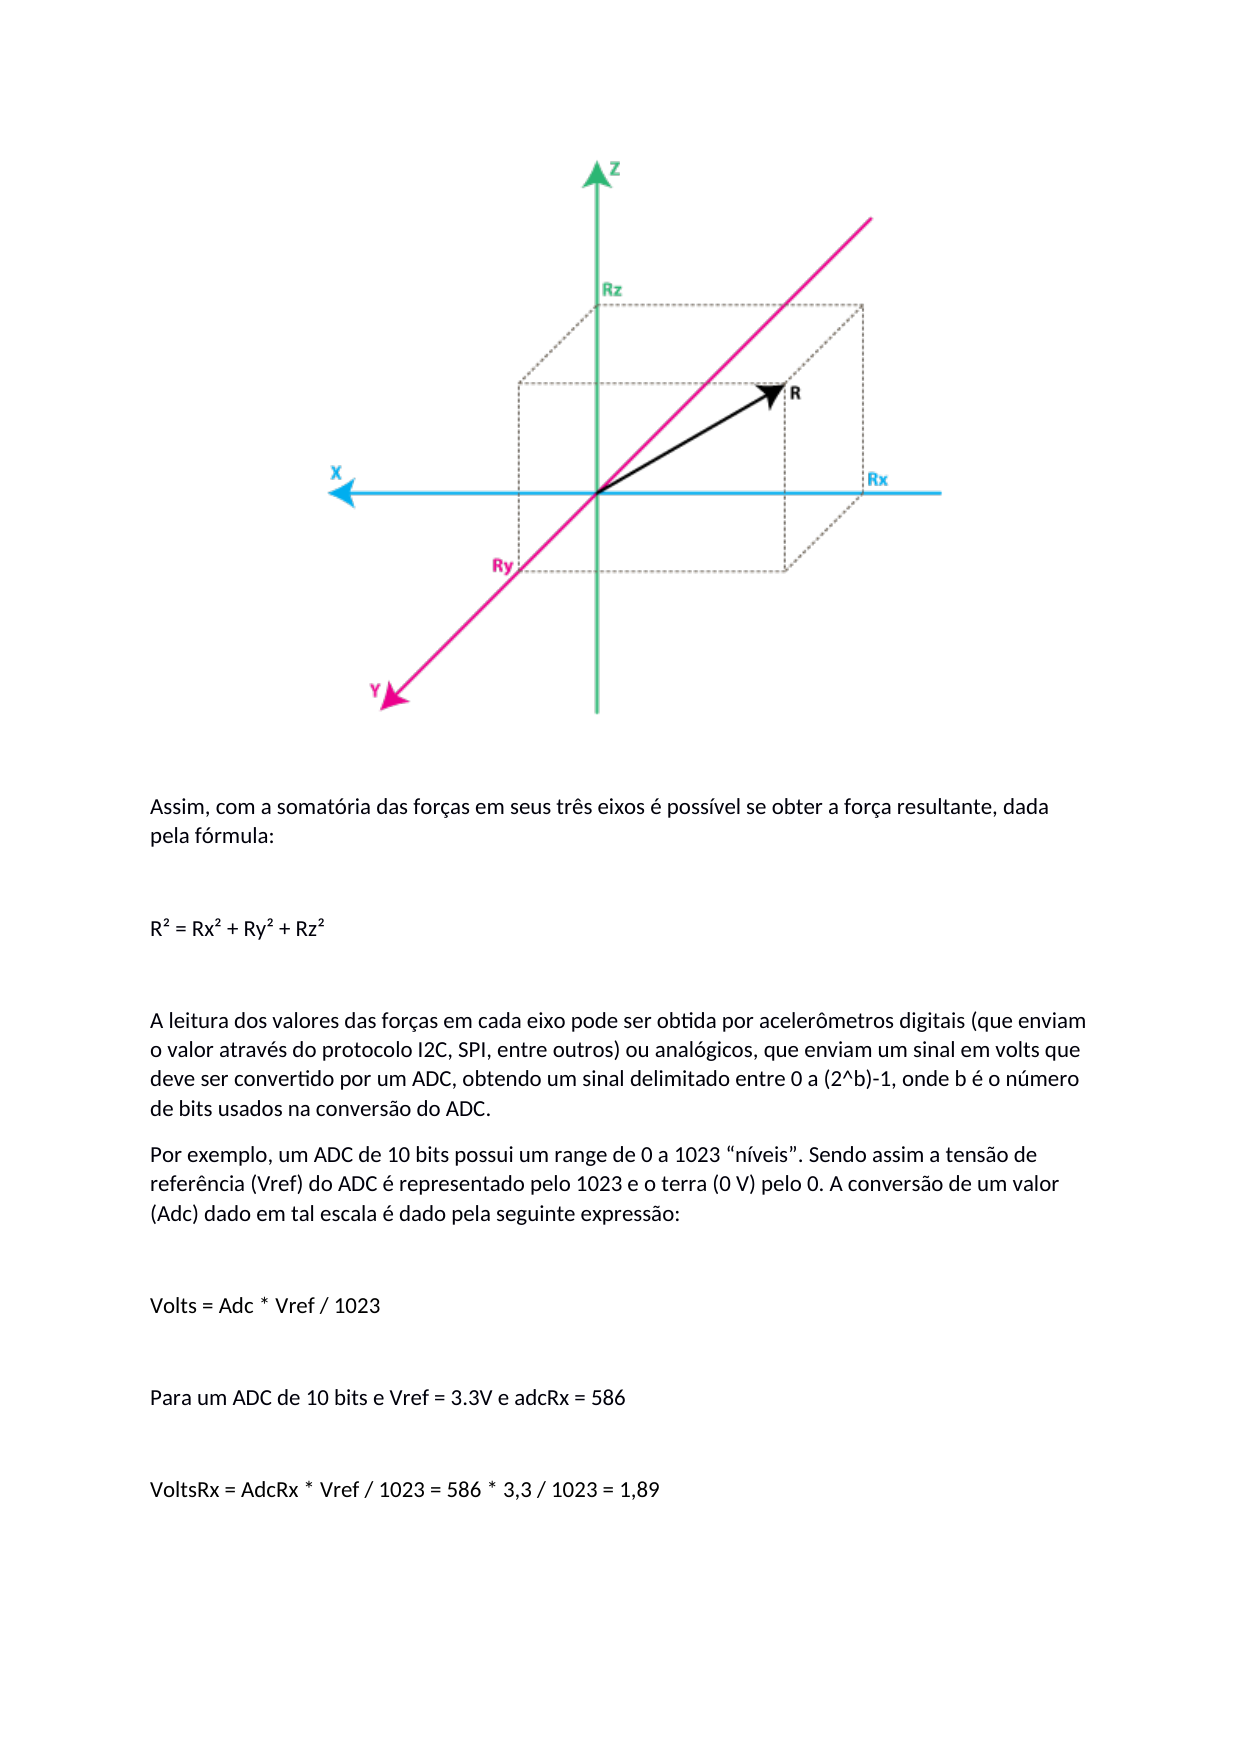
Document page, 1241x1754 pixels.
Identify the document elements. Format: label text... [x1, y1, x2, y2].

text Por exemplo, um ADC de 10 bits possui um range de 0 a 1023 “níveis”. Sendo assim a tensão de referência (Vref) do ADC é representado pelo 1023 e o terra (0 V) pelo 0. A conversão de um valor (Adc) dado em tal escala é dado pela seguinte expressão: [150, 1140, 1090, 1227]
text Assim, com a somatória das forças em seus três eixos é possível se obter a força resultante, dada pela fórmula: [150, 792, 1090, 849]
text A leitura dos valores das forças em cada eixo pode ser obtida por acelerômetros digitais (que enviam o valor através do protocolo I2C, SPI, entre outros) ou analógicos, que enviam um sinal em volts que deve ser convertido por um ADC, obtendo um sinal delimitado entre 0 a (2^b)-1, onde b é o número de bits usados na conversão do ADC. [150, 1006, 1090, 1122]
picture [268, 150, 972, 729]
text Para um ADC de 10 bits e Vref = 3.3V e adcRx = 586 [150, 1383, 1090, 1411]
text R² = Rx² + Ry² + Rz² [150, 914, 1090, 942]
text Volts = Adc * Vref / 1023 [150, 1291, 1090, 1319]
text VoltsRx = AdcRx * Vref / 1023 = 586 * 3,3 / 1023 = 1,89 [150, 1475, 1090, 1503]
